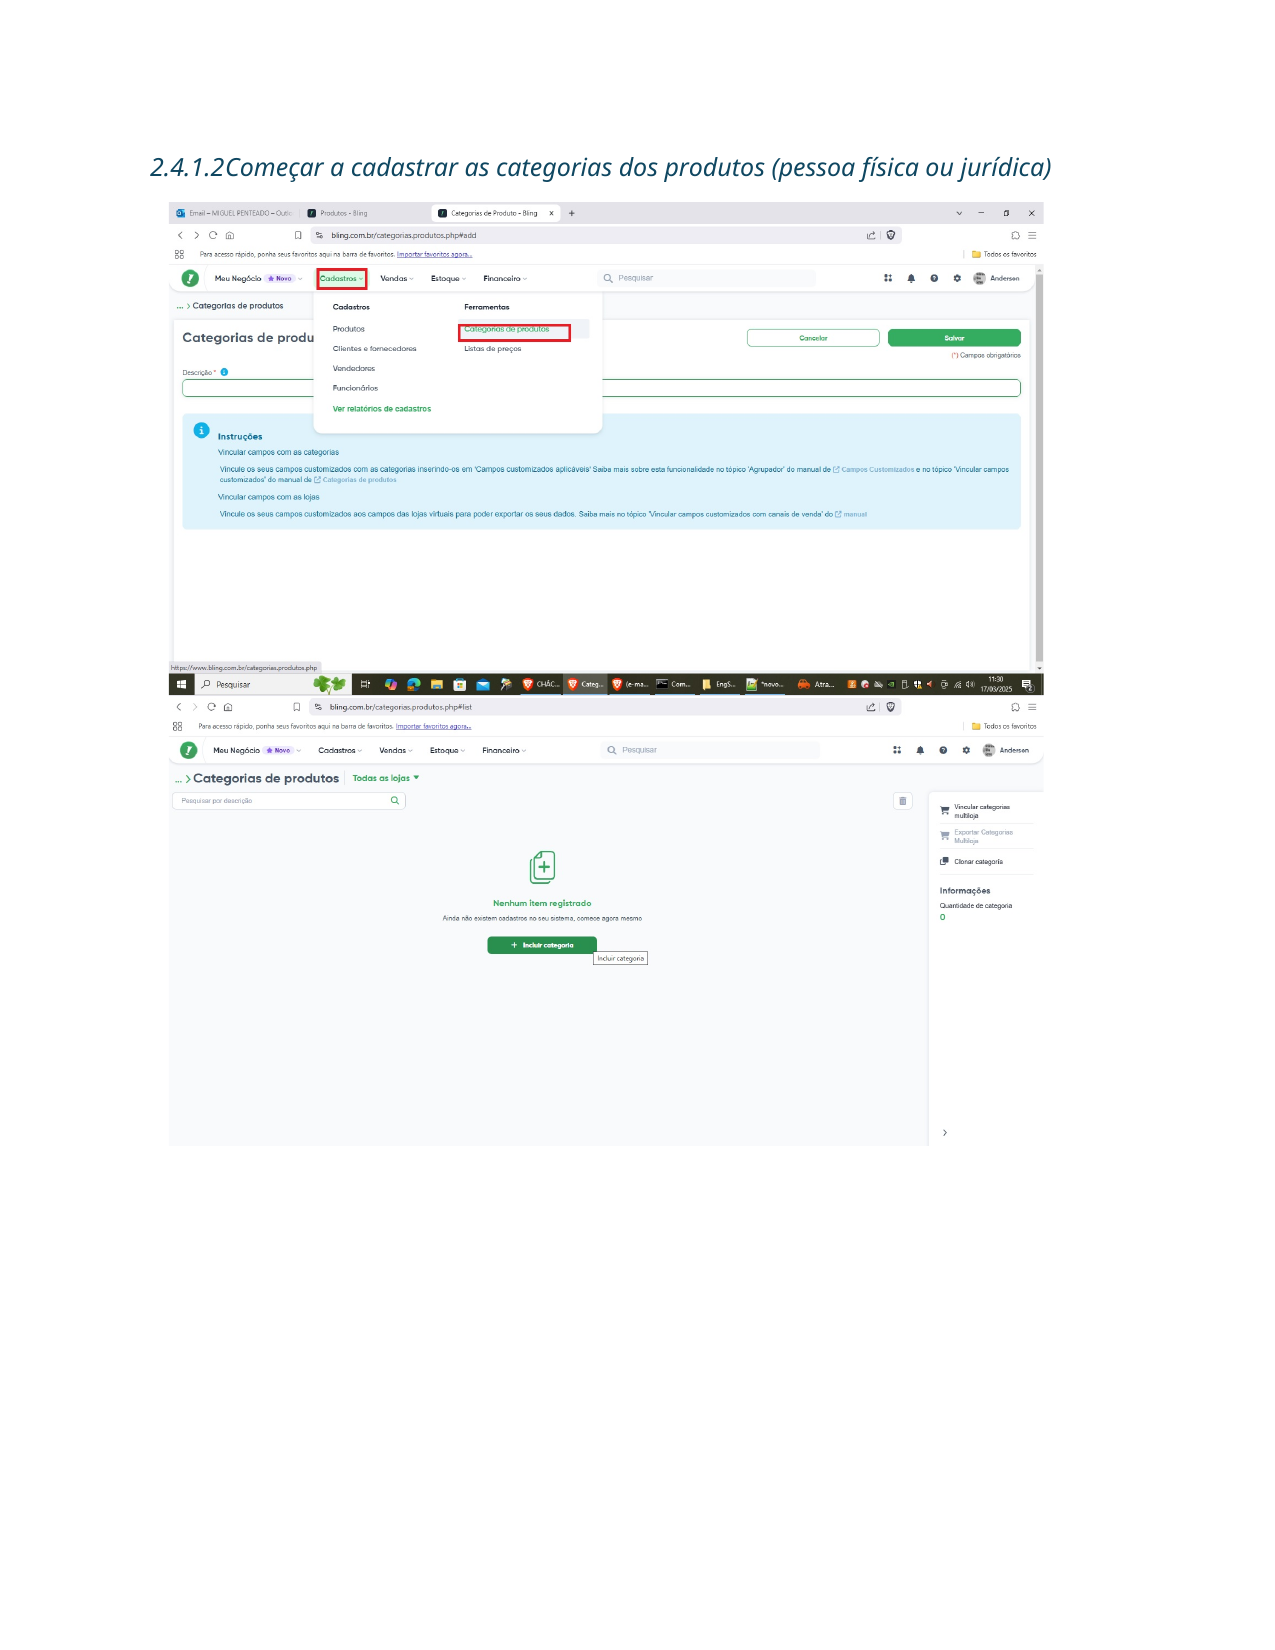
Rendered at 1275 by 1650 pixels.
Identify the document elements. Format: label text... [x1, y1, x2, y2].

subtitle 2.4.1.2 Começar a cadastrar as categorias dos produtos (pessoa física ou jurídica) [150, 150, 1125, 184]
picture [168, 202, 1044, 1146]
